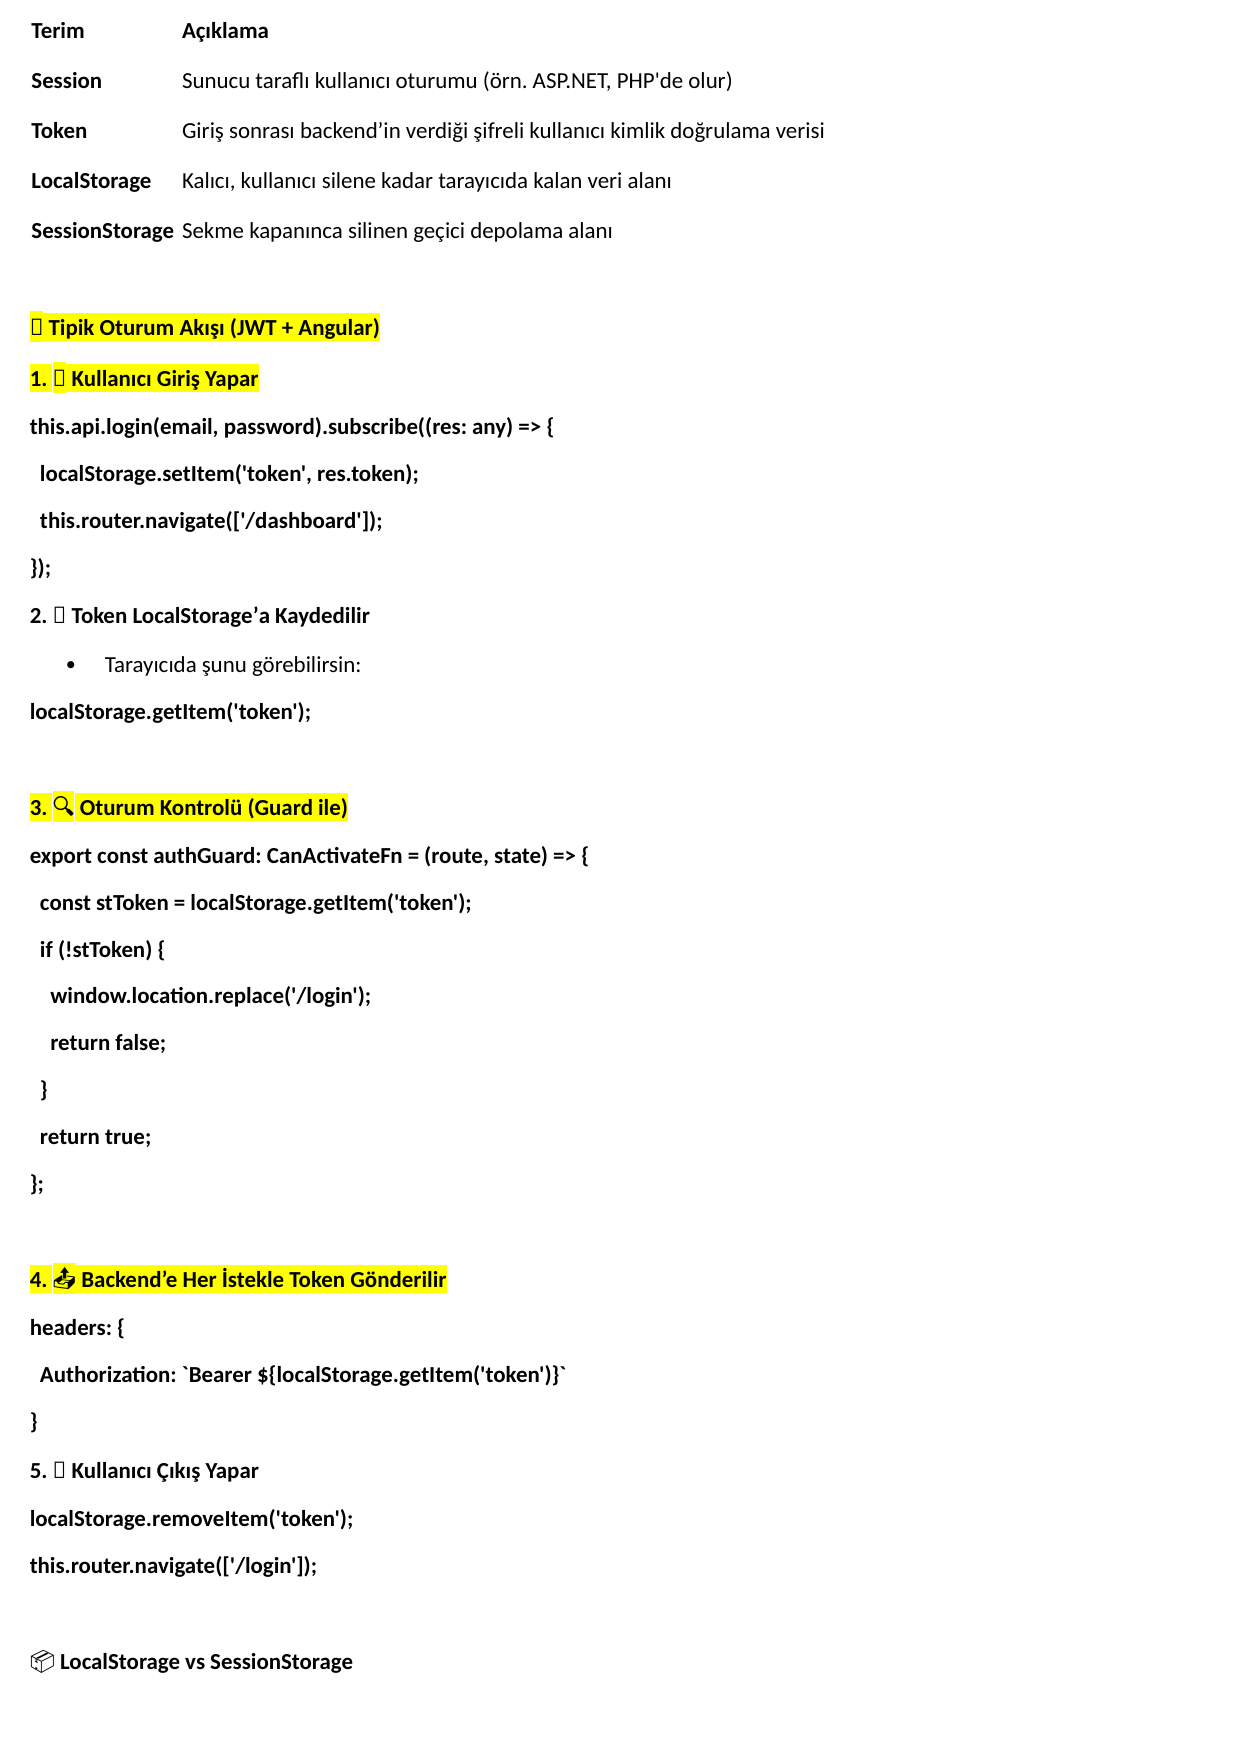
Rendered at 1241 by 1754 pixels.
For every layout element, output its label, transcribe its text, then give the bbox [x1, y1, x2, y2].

table_header Terim [30, 15, 180, 65]
table_cell LocalStorage [30, 165, 180, 214]
table_header Açıklama [180, 15, 832, 65]
text window.location.replace('/login'); [29, 982, 1196, 1009]
table_cell SessionStorage [30, 214, 180, 264]
text 5. 🚪 Kullanıcı Çıkış Yapar [29, 1454, 1196, 1485]
text this.router.navigate(['/login']); [29, 1551, 1196, 1579]
text 1. 🧍 Kullanıcı Giriş Yapar [66, 362, 1196, 393]
text 📦 LocalStorage vs SessionStorage [29, 1645, 1196, 1676]
text 3. 🔍 Oturum Kontrolü (Guard ile) [74, 791, 1196, 822]
text Authorization: `Bearer ${localStorage.getItem('token')}` [29, 1360, 1196, 1388]
text this.router.navigate(['/dashboard']); [29, 506, 1196, 534]
table_cell Sunucu taraflı kullanıcı oturumu (örn. ASP.NET, PHP'de olur) [180, 65, 832, 114]
text 2. ✅ Token LocalStorage’a Kaydedilir [29, 599, 1196, 631]
text localStorage.setItem('token', res.token); [29, 459, 1196, 487]
text const stToken = localStorage.getItem('token'); [29, 888, 1196, 916]
table_cell Token [30, 115, 180, 164]
text } [29, 1407, 1196, 1435]
text 🔐 Tipik Oturum Akışı (JWT + Angular) [43, 311, 1196, 342]
text localStorage.getItem('token'); [29, 697, 1196, 725]
table_cell Kalıcı, kullanıcı silene kadar tarayıcıda kalan veri alanı [180, 165, 832, 214]
text if (!stToken) { [29, 935, 1196, 963]
text }); [29, 553, 1196, 581]
text return true; [29, 1122, 1196, 1150]
text }; [29, 1169, 1196, 1197]
text } [29, 1075, 1196, 1103]
text localStorage.removeItem('token'); [29, 1504, 1196, 1532]
table_cell Sekme kapanınca silinen geçici depolama alanı [180, 214, 832, 264]
table_cell Giriş sonrası backend’in verdiği şifreli kullanıcı kimlik doğrulama verisi [180, 115, 832, 164]
table_cell Session [30, 65, 180, 114]
text return false; [29, 1028, 1196, 1056]
text this.api.login(email, password).subscribe((res: any) => { [29, 412, 1196, 440]
text headers: { [29, 1313, 1196, 1341]
text 4. 📤 Backend’e Her İstekle Token Gönderilir [76, 1263, 1196, 1294]
list Tarayıcıda şunu görebilirsin: [67, 650, 1196, 678]
text export const authGuard: CanActivateFn = (route, state) => { [29, 841, 1196, 869]
